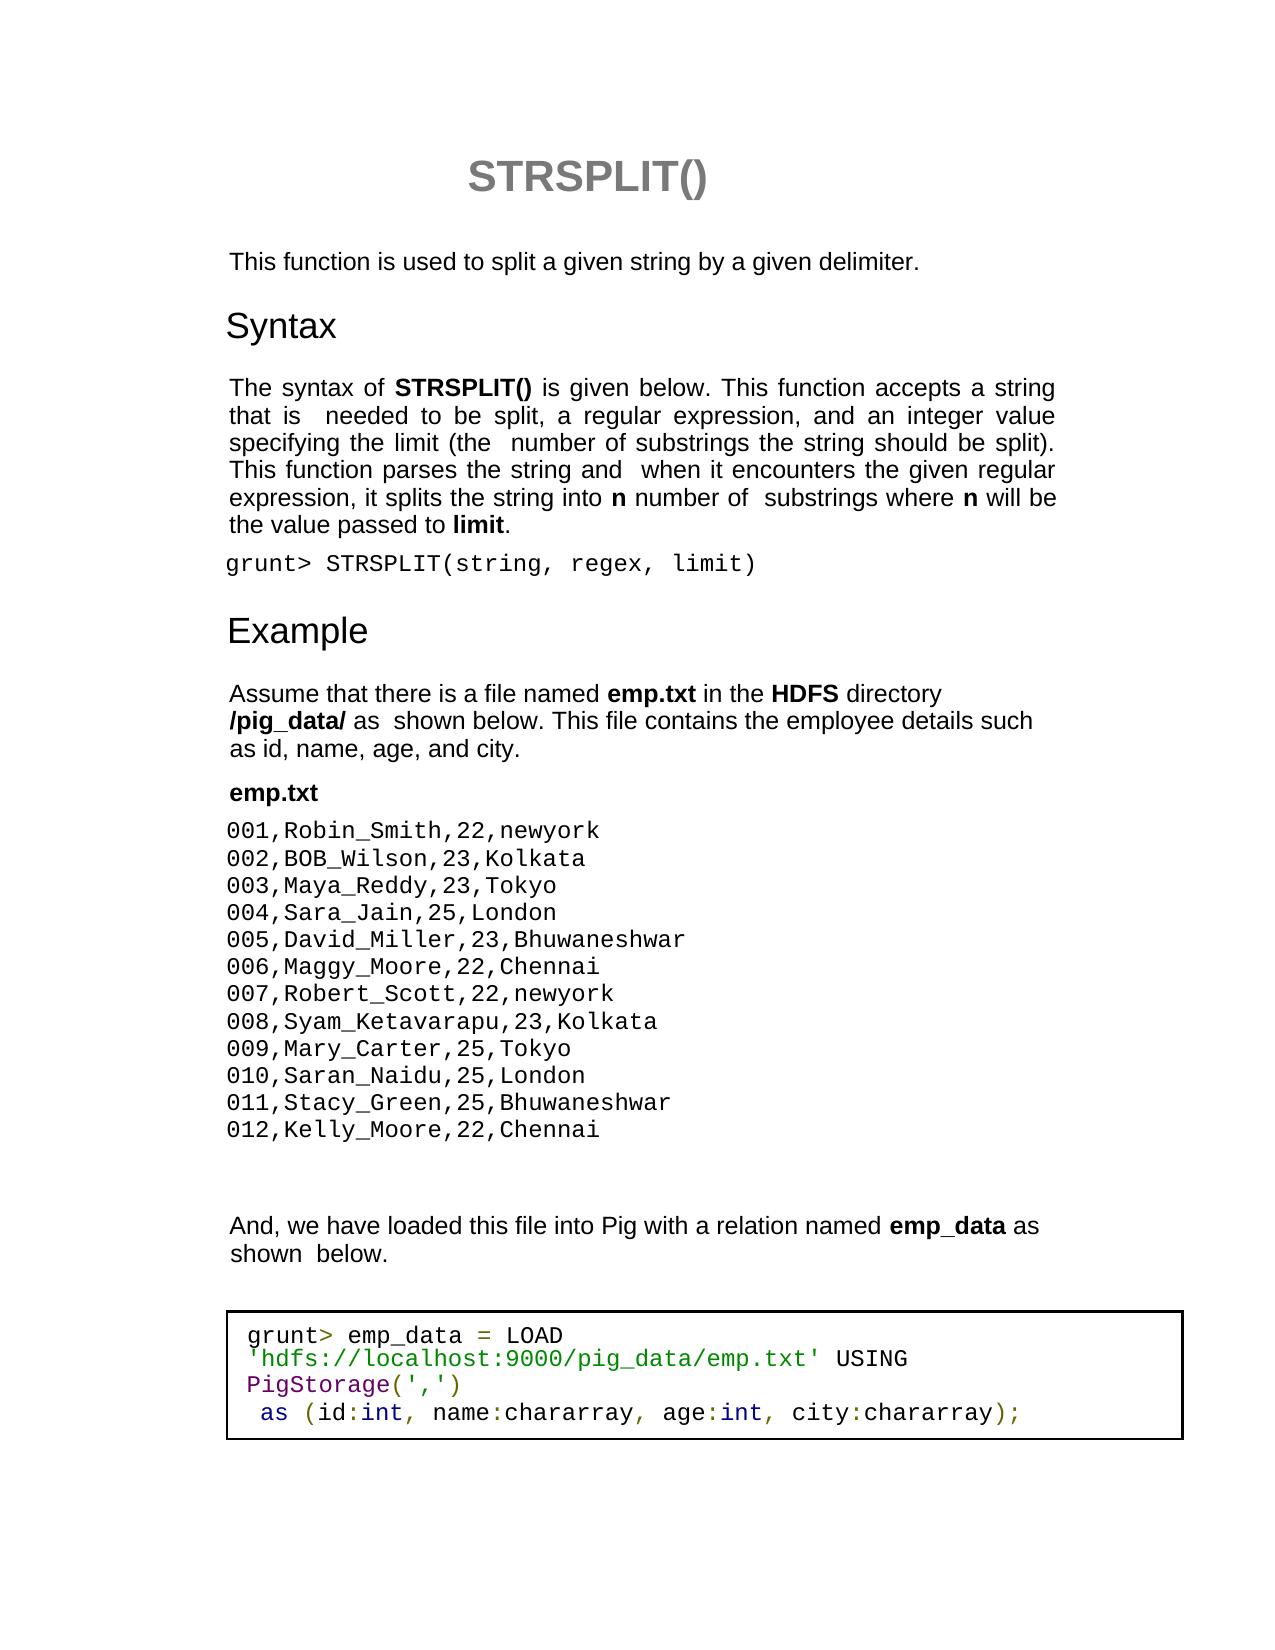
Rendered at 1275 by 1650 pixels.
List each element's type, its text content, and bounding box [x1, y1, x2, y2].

text 010,Saran_Naidu,25,London [226, 1063, 1125, 1091]
text 004,Sara_Jain,25,London [226, 900, 1125, 927]
text The syntax of STRSPLIT() is given below. This function accepts a string that is needed to be split, a regular expression, and an integer value specifying the limit (the number of substrings the string should be split). This function parses the string and when it encounters the given regular expression, it splits the string into n number of substrings where n will be the value passed to limit. [229, 375, 1057, 539]
text Assume that there is a file named emp.txt in the HDFS directory /pig_data/ as shown below. This file contains the employee details such as id, name, age, and city. [229, 680, 1057, 762]
text Syntax [225, 304, 1125, 346]
text 011,Stacy_Green,25,Bhuwaneshwar [226, 1091, 1125, 1118]
text STRSPLIT() [150, 150, 708, 200]
text 008,Syam_Ketavarapu,23,Kolkata [226, 1009, 1125, 1036]
text grunt> STRSPLIT(string, regex, limit) [225, 552, 1125, 579]
text 006,Maggy_Moore,22,Chennai [226, 955, 1125, 982]
text 003,Maya_Reddy,23,Tokyo [226, 873, 1125, 900]
text And, we have loaded this file into Pig with a relation named emp_data as shown below. [229, 1213, 1057, 1267]
text 005,David_Miller,23,Bhuwaneshwar [226, 927, 1125, 955]
text 001,Robin_Smith,22,newyork [226, 819, 1125, 846]
text This function is used to split a given string by a given delimiter. [229, 247, 1125, 276]
text 012,Kelly_Moore,22,Chennai [226, 1118, 1125, 1145]
text emp.txt [229, 778, 1125, 807]
table_header grunt> emp_data = LOAD 'hdfs://localhost:9000/pig_data/emp.txt' USING PigStorage(',') as (id:int, name:chararray, age:int, city:chararray); [228, 1313, 1181, 1438]
text 002,BOB_Wilson,23,Kolkata [226, 846, 1125, 873]
text 007,Robert_Scott,22,newyork [226, 982, 1125, 1009]
text Example [227, 609, 1125, 651]
text 009,Mary_Carter,25,Tokyo [226, 1036, 1125, 1063]
